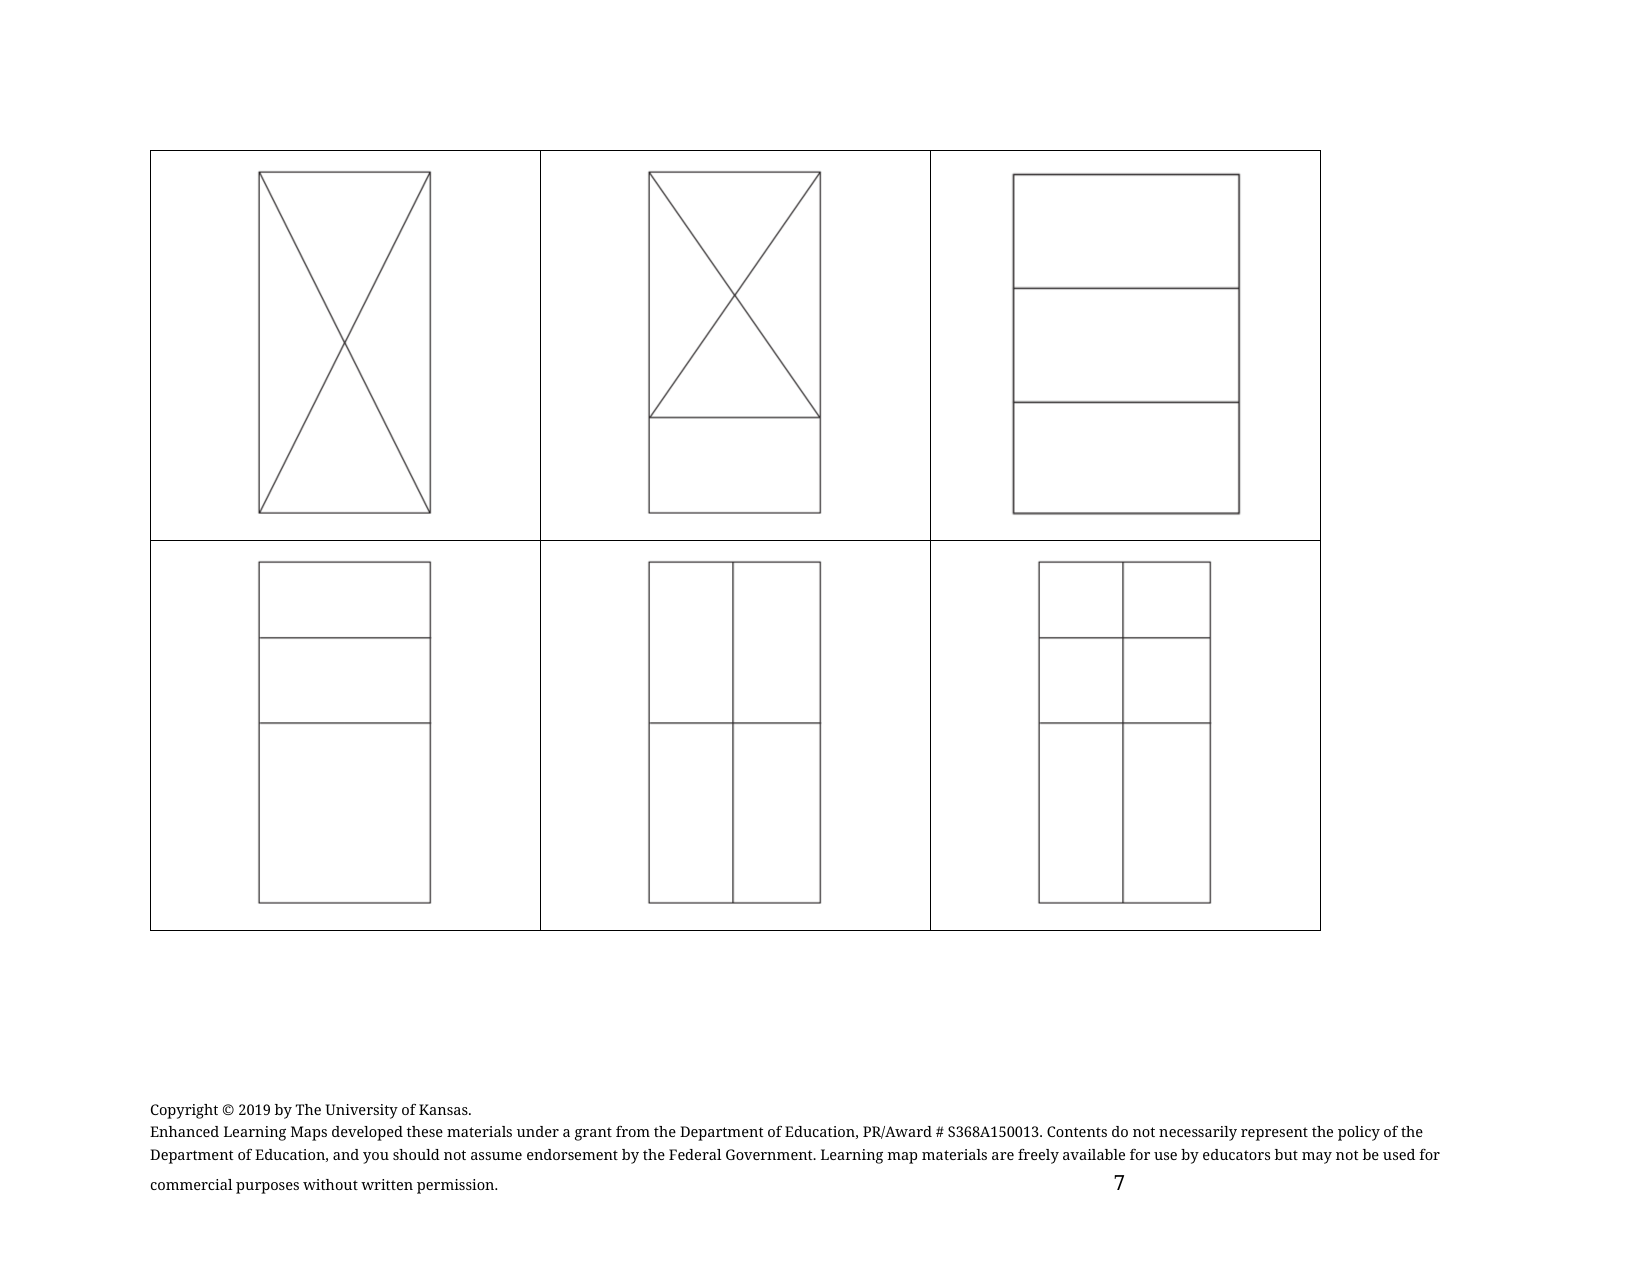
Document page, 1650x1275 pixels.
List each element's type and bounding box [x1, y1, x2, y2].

table_cell [541, 151, 930, 540]
table_cell [151, 151, 540, 540]
table_cell [931, 151, 1320, 540]
table_cell [151, 541, 540, 930]
table_cell [541, 541, 930, 930]
table_cell [931, 541, 1320, 930]
